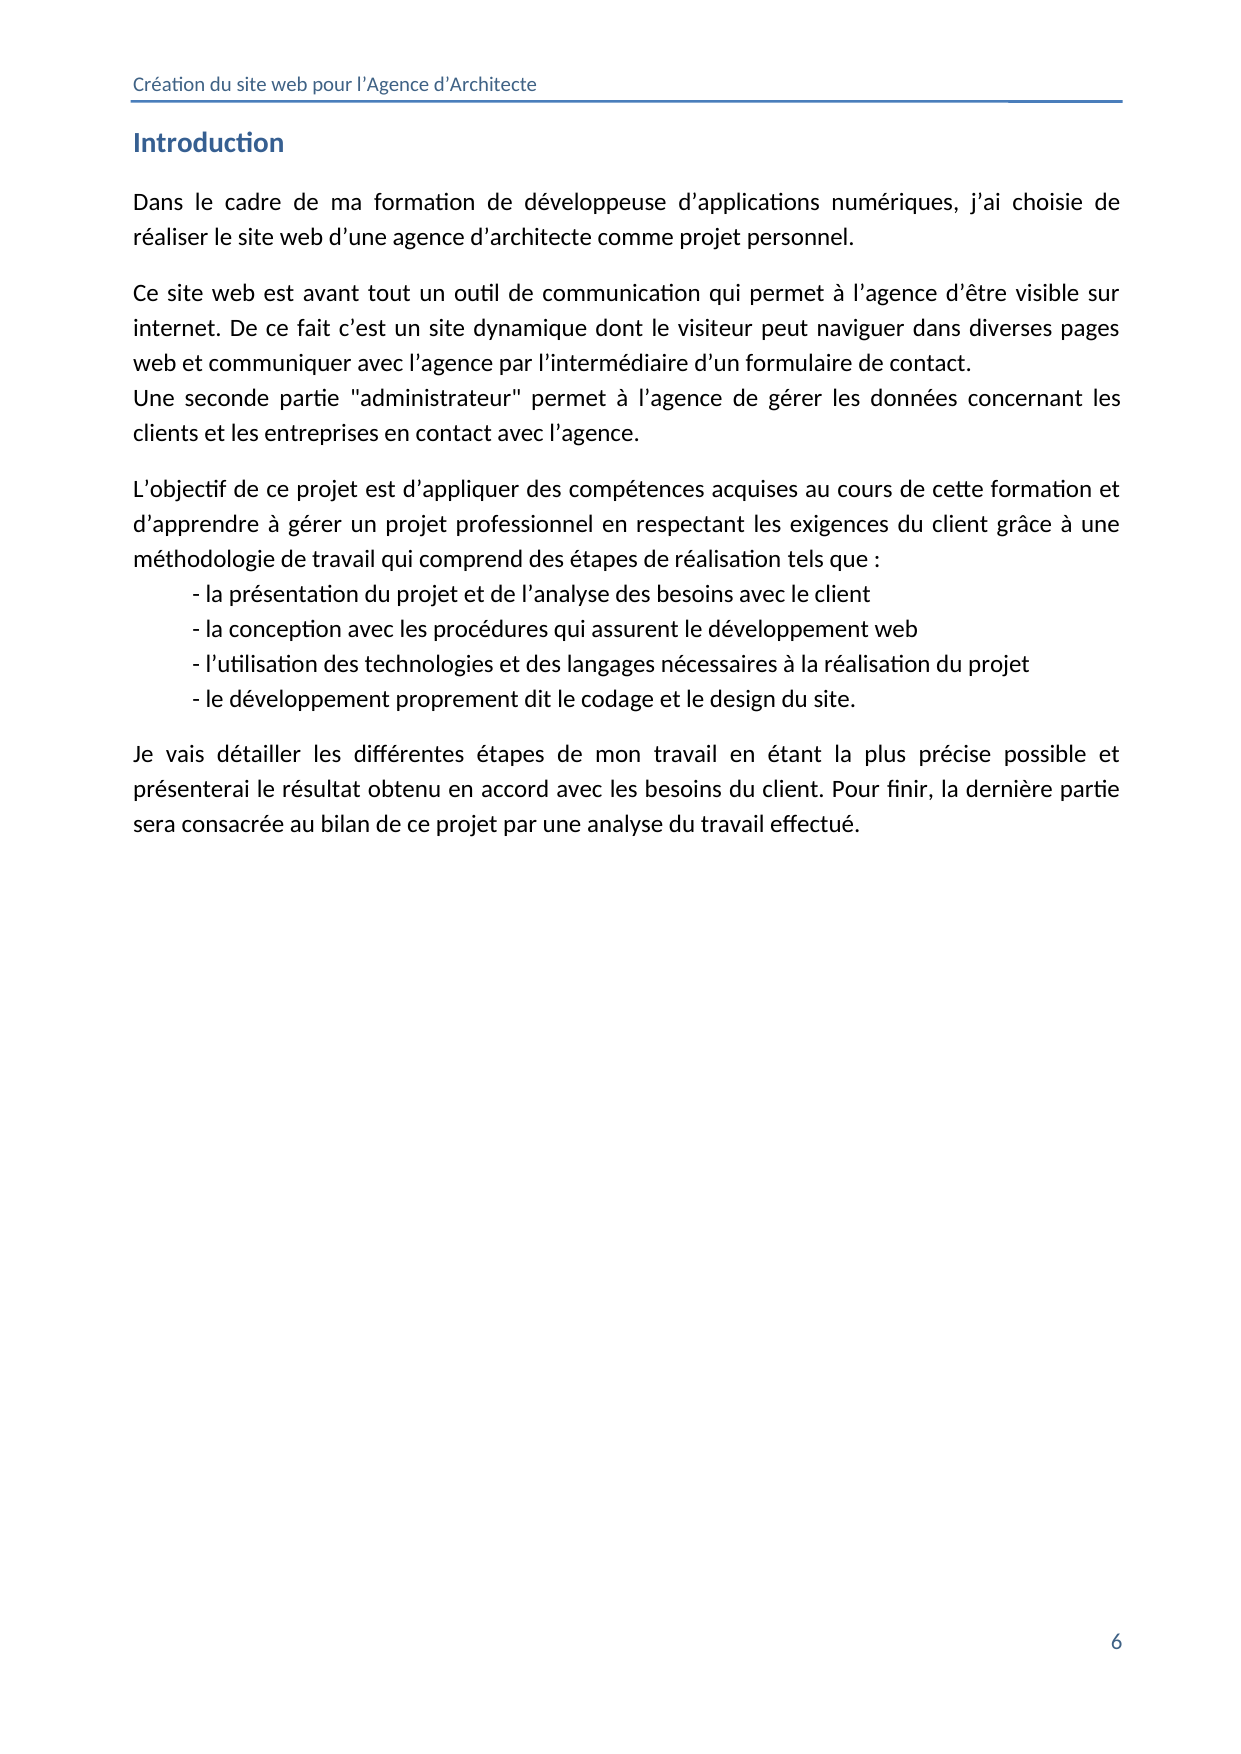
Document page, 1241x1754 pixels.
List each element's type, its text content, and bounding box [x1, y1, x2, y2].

text - la conception avec les procédures qui assurent le développement web [192, 613, 1122, 643]
text - la présentation du projet et de l’analyse des besoins avec le client [192, 578, 1122, 608]
text - le développement proprement dit le codage et le design du site. [192, 683, 1122, 713]
text Je vais détailler les différentes étapes de mon travail en étant la plus précise possible et présenterai le résultat obtenu en accord avec les besoins du client. Pour finir, la dernière partie sera consacrée au bilan de ce projet par une analyse du travail effectué. [133, 738, 1122, 839]
text Ce site web est avant tout un outil de communication qui permet à l’agence d’être visible sur internet. De ce fait c’est un site dynamique dont le visiteur peut naviguer dans diverses pages web et communiquer avec l’agence par l’intermédiaire d’un formulaire de contact. [133, 277, 1122, 377]
text L’objectif de ce projet est d’appliquer des compétences acquises au cours de cette formation et d’apprendre à gérer un projet professionnel en respectant les exigences du client grâce à une méthodologie de travail qui comprend des étapes de réalisation tels que : [133, 473, 1122, 573]
subtitle Introduction [133, 124, 1122, 160]
text Dans le cadre de ma formation de développeuse d’applications numériques, j’ai choisie de réaliser le site web d’une agence d’architecte comme projet personnel. [133, 186, 1122, 252]
text - l’utilisation des technologies et des langages nécessaires à la réalisation du projet [192, 648, 1122, 678]
text Une seconde partie "administrateur" permet à l’agence de gérer les données concernant les clients et les entreprises en contact avec l’agence. [133, 382, 1122, 447]
